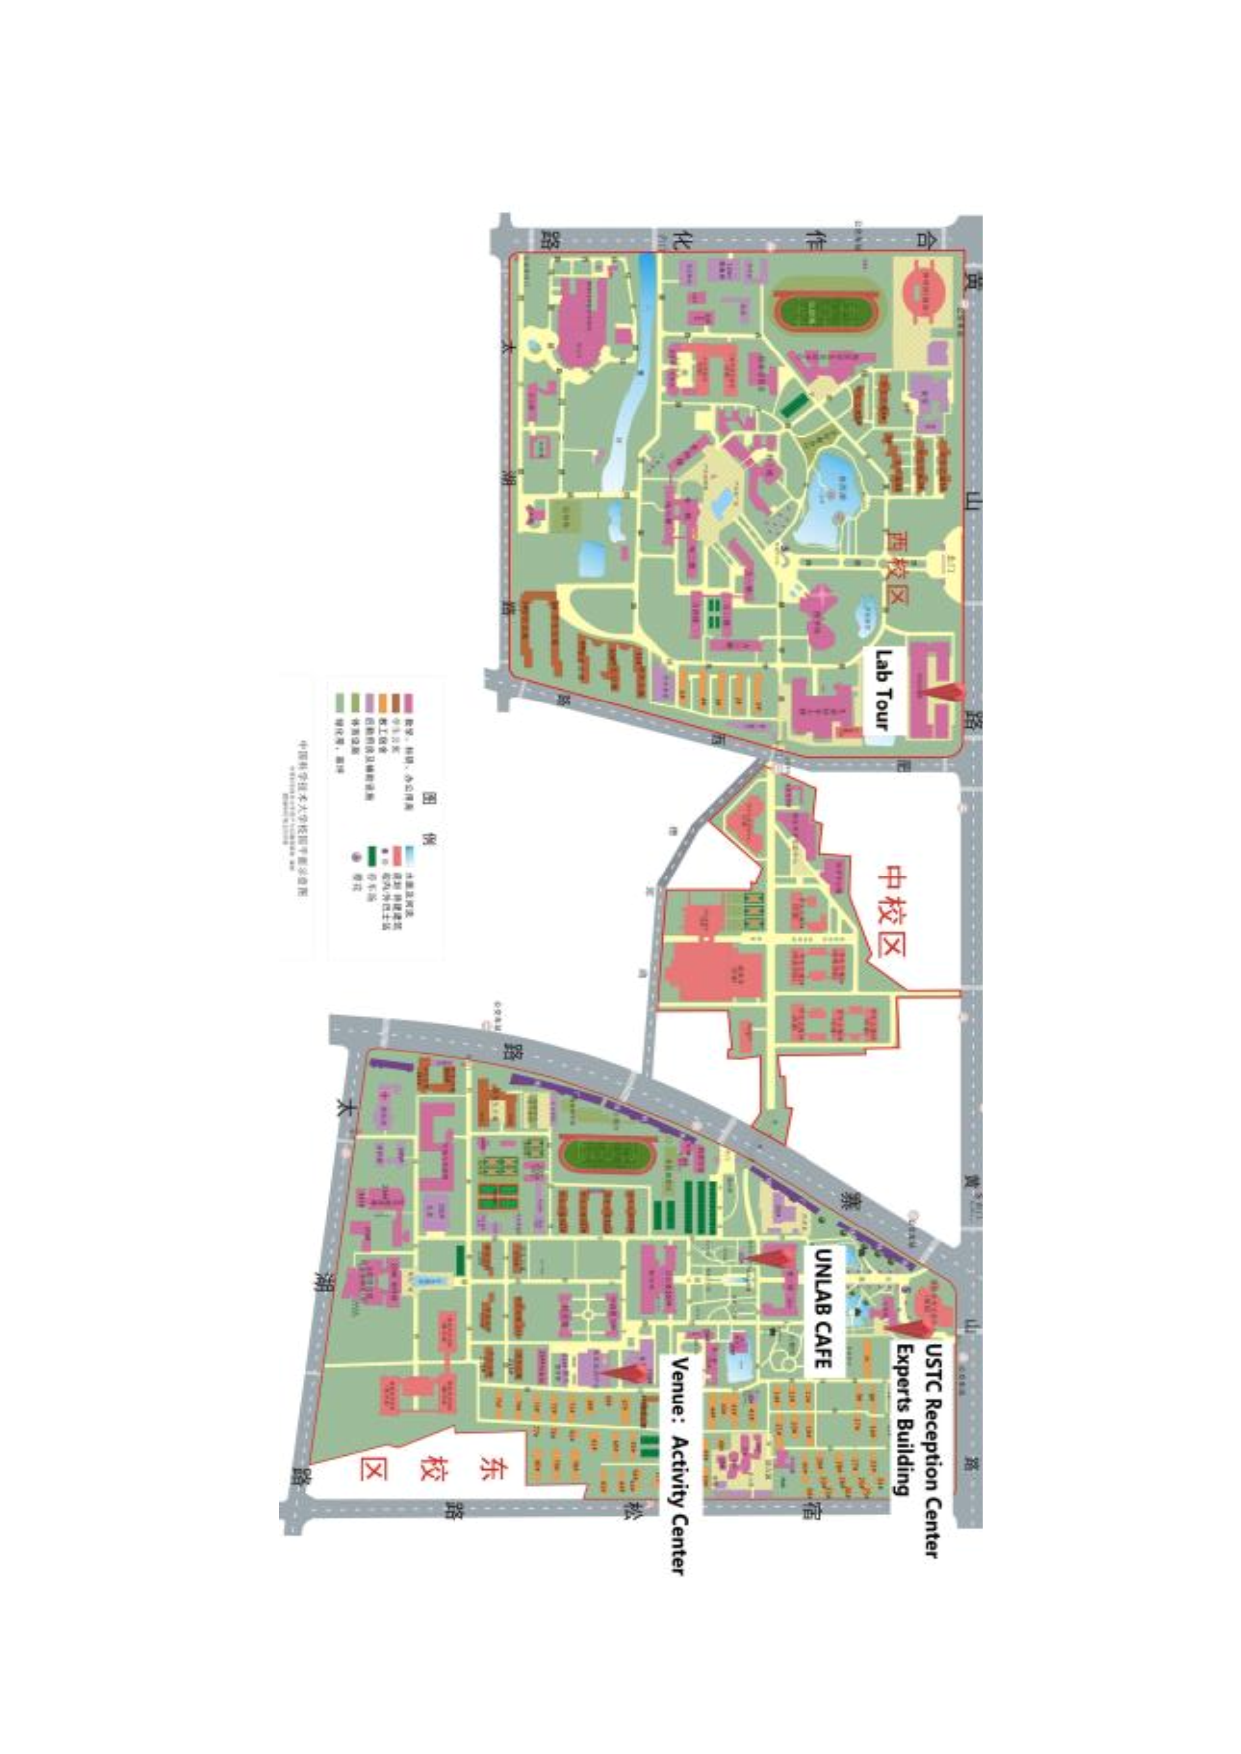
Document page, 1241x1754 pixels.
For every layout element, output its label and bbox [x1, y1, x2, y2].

picture [279, 177, 982, 1578]
